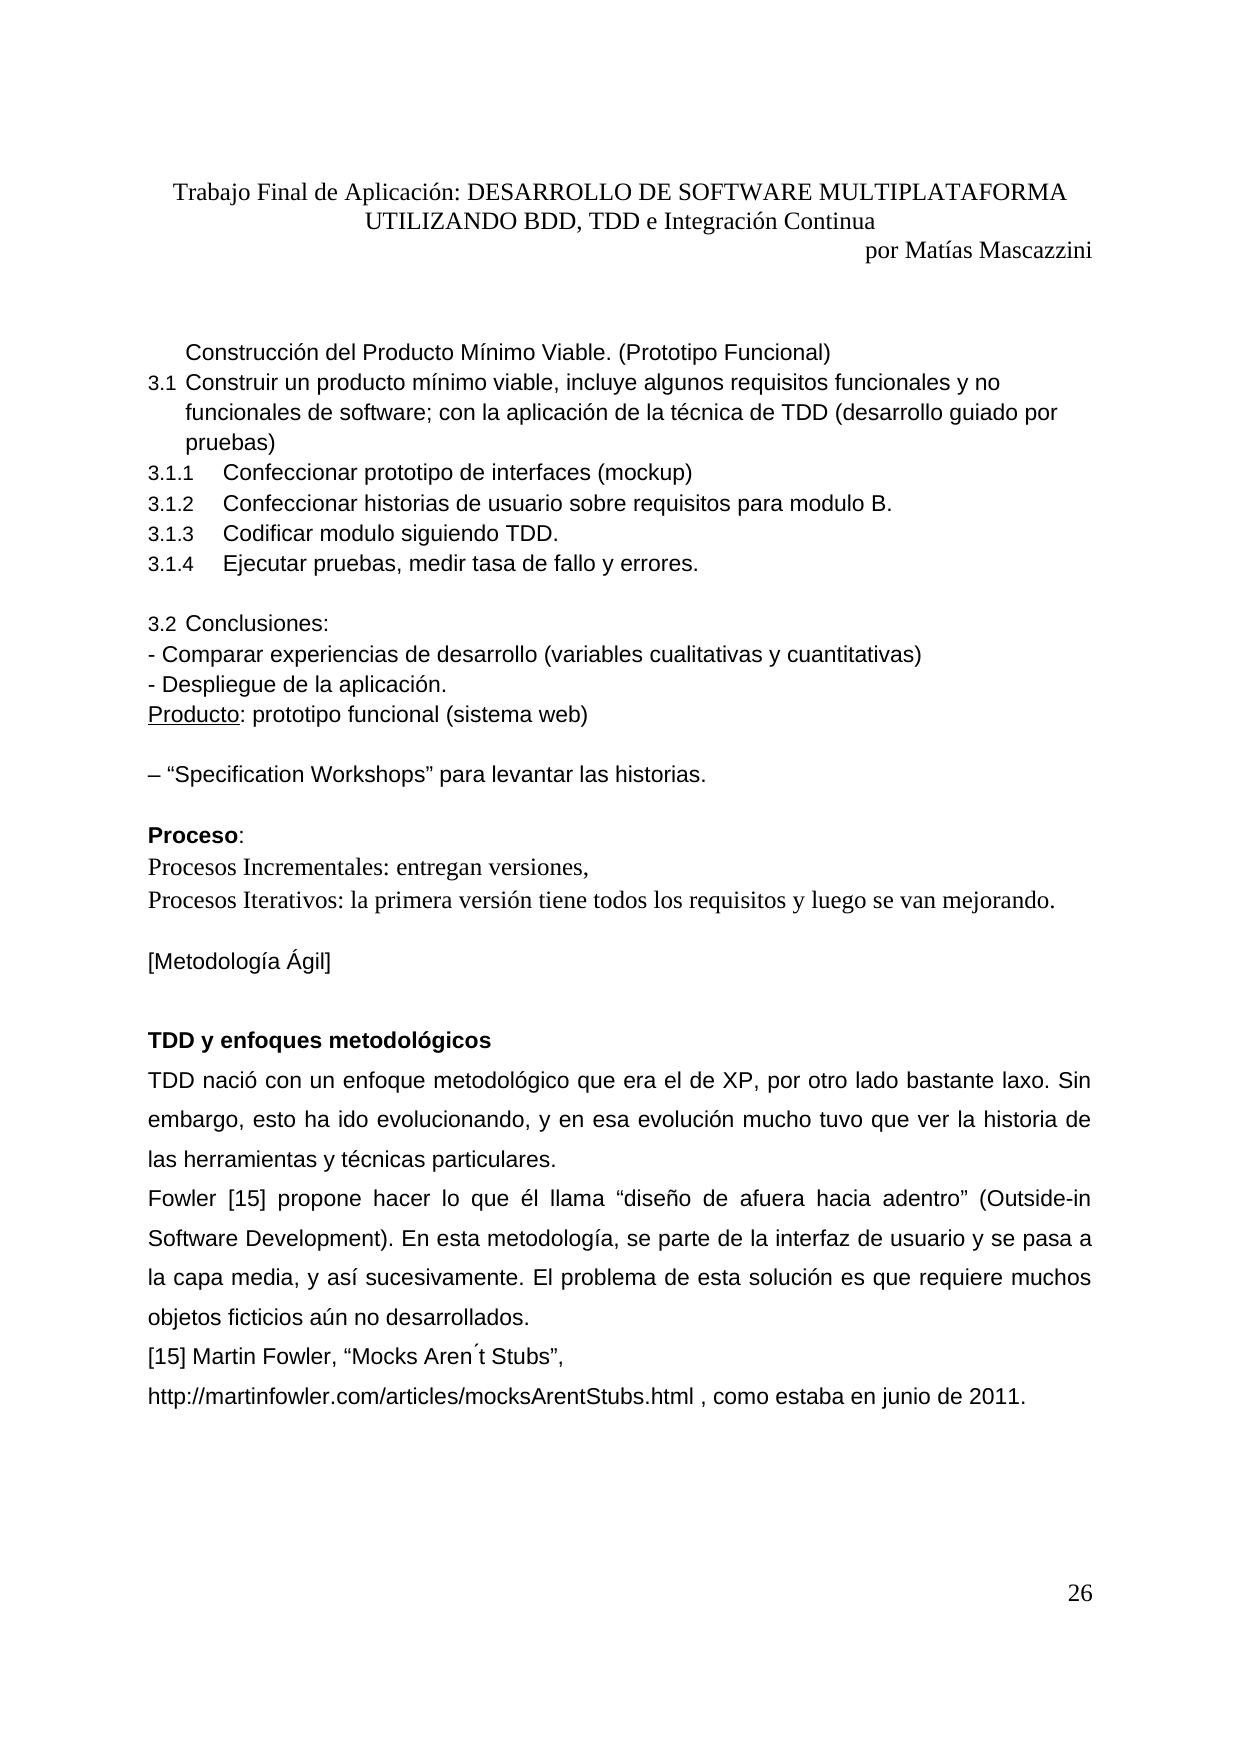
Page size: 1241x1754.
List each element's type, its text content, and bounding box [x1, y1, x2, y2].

text TDD y enfoques metodológicos [148, 1027, 1093, 1054]
text Proceso: [148, 822, 1093, 848]
list Construcción del Producto Mínimo Viable. (Prototipo Funcional) [148, 338, 1093, 365]
text [Metodología Ágil] [148, 948, 1093, 975]
text – “Specification Workshops” para levantar las historias. [148, 761, 1093, 788]
list Conclusiones: [148, 610, 1093, 637]
text [15] Martin Fowler, “Mocks Aren ́t Stubs”, [148, 1343, 1093, 1369]
list Confeccionar prototipo de interfaces (mockup) [148, 459, 1093, 486]
text Procesos Iterativos: la primera versión tiene todos los requisitos y luego se van mejorando. [148, 885, 1093, 914]
list Confeccionar historias de usuario sobre requisitos para modulo B. [148, 489, 1093, 516]
text - Comparar experiencias de desarrollo (variables cualitativas y cuantitativas) [148, 641, 1093, 667]
text http://martinfowler.com/articles/mocksArentStubs.html , como estaba en junio de 2011. [148, 1383, 1093, 1409]
list Ejecutar pruebas, medir tasa de fallo y errores. [148, 550, 1093, 576]
list Codificar modulo siguiendo TDD. [148, 520, 1093, 546]
text Procesos Incrementales: entregan versiones, [148, 852, 1093, 881]
list Construir un producto mínimo viable, incluye algunos requisitos funcionales y no funcionales de software; con la aplicación de la técnica de TDD (desarrollo guiado por pruebas) [148, 369, 1093, 456]
text Producto: prototipo funcional (sistema web) [148, 701, 1093, 727]
text - Despliegue de la aplicación. [148, 671, 1093, 697]
text TDD nació con un enfoque metodológico que era el de XP, por otro lado bastante laxo. Sin embargo, esto ha ido evolucionando, y en esa evolución mucho tuvo que ver la historia de las herramientas y técnicas particulares. [148, 1067, 1093, 1172]
text Fowler [15] propone hacer lo que él llama “diseño de afuera hacia adentro” (Outside-in Software Development). En esta metodología, se parte de la interfaz de usuario y se pasa a la capa media, y así sucesivamente. El problema de esta solución es que requiere muchos objetos ficticios aún no desarrollados. [148, 1185, 1093, 1330]
